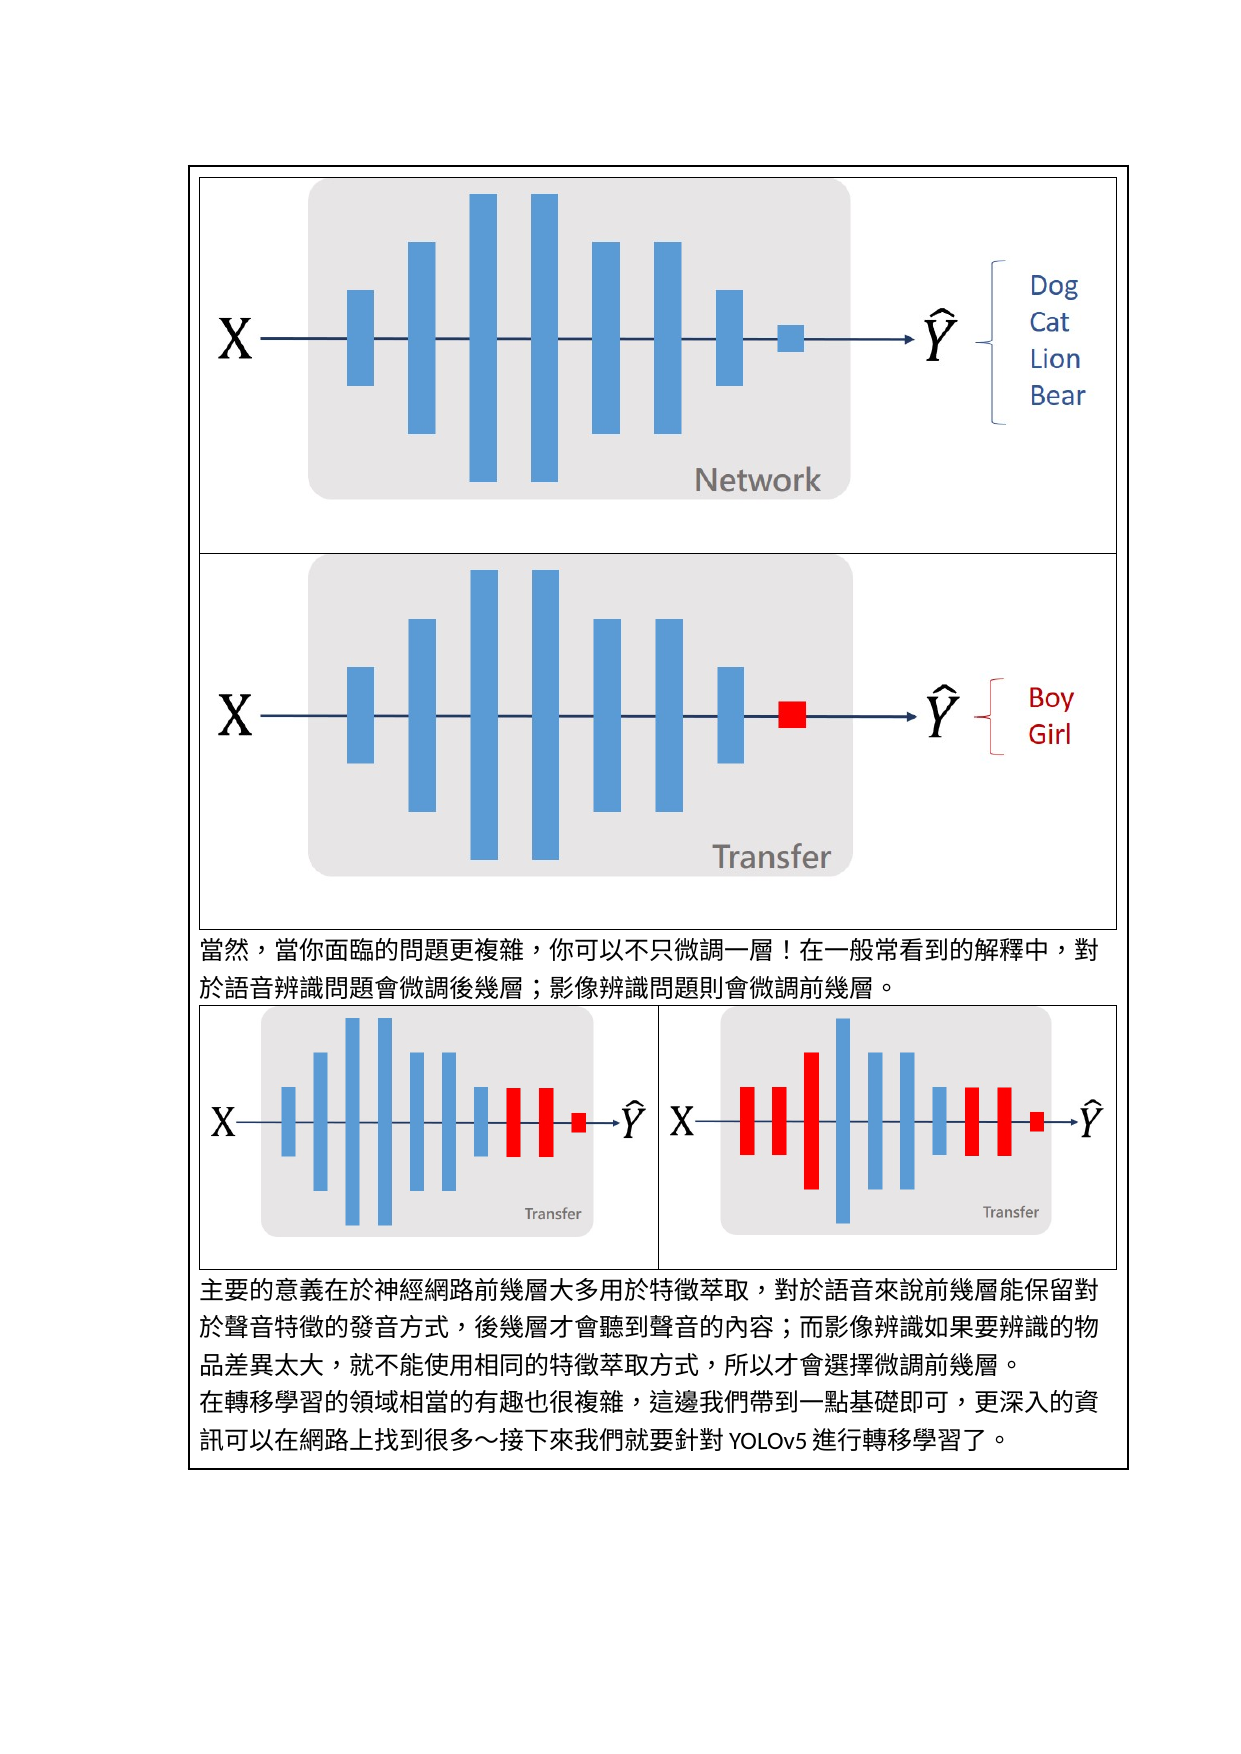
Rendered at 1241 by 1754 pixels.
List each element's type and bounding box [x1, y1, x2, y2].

picture [669, 1006, 1105, 1235]
picture [210, 178, 1106, 517]
picture [210, 554, 1105, 894]
table_cell [190, 167, 1127, 1468]
picture [210, 1006, 647, 1237]
